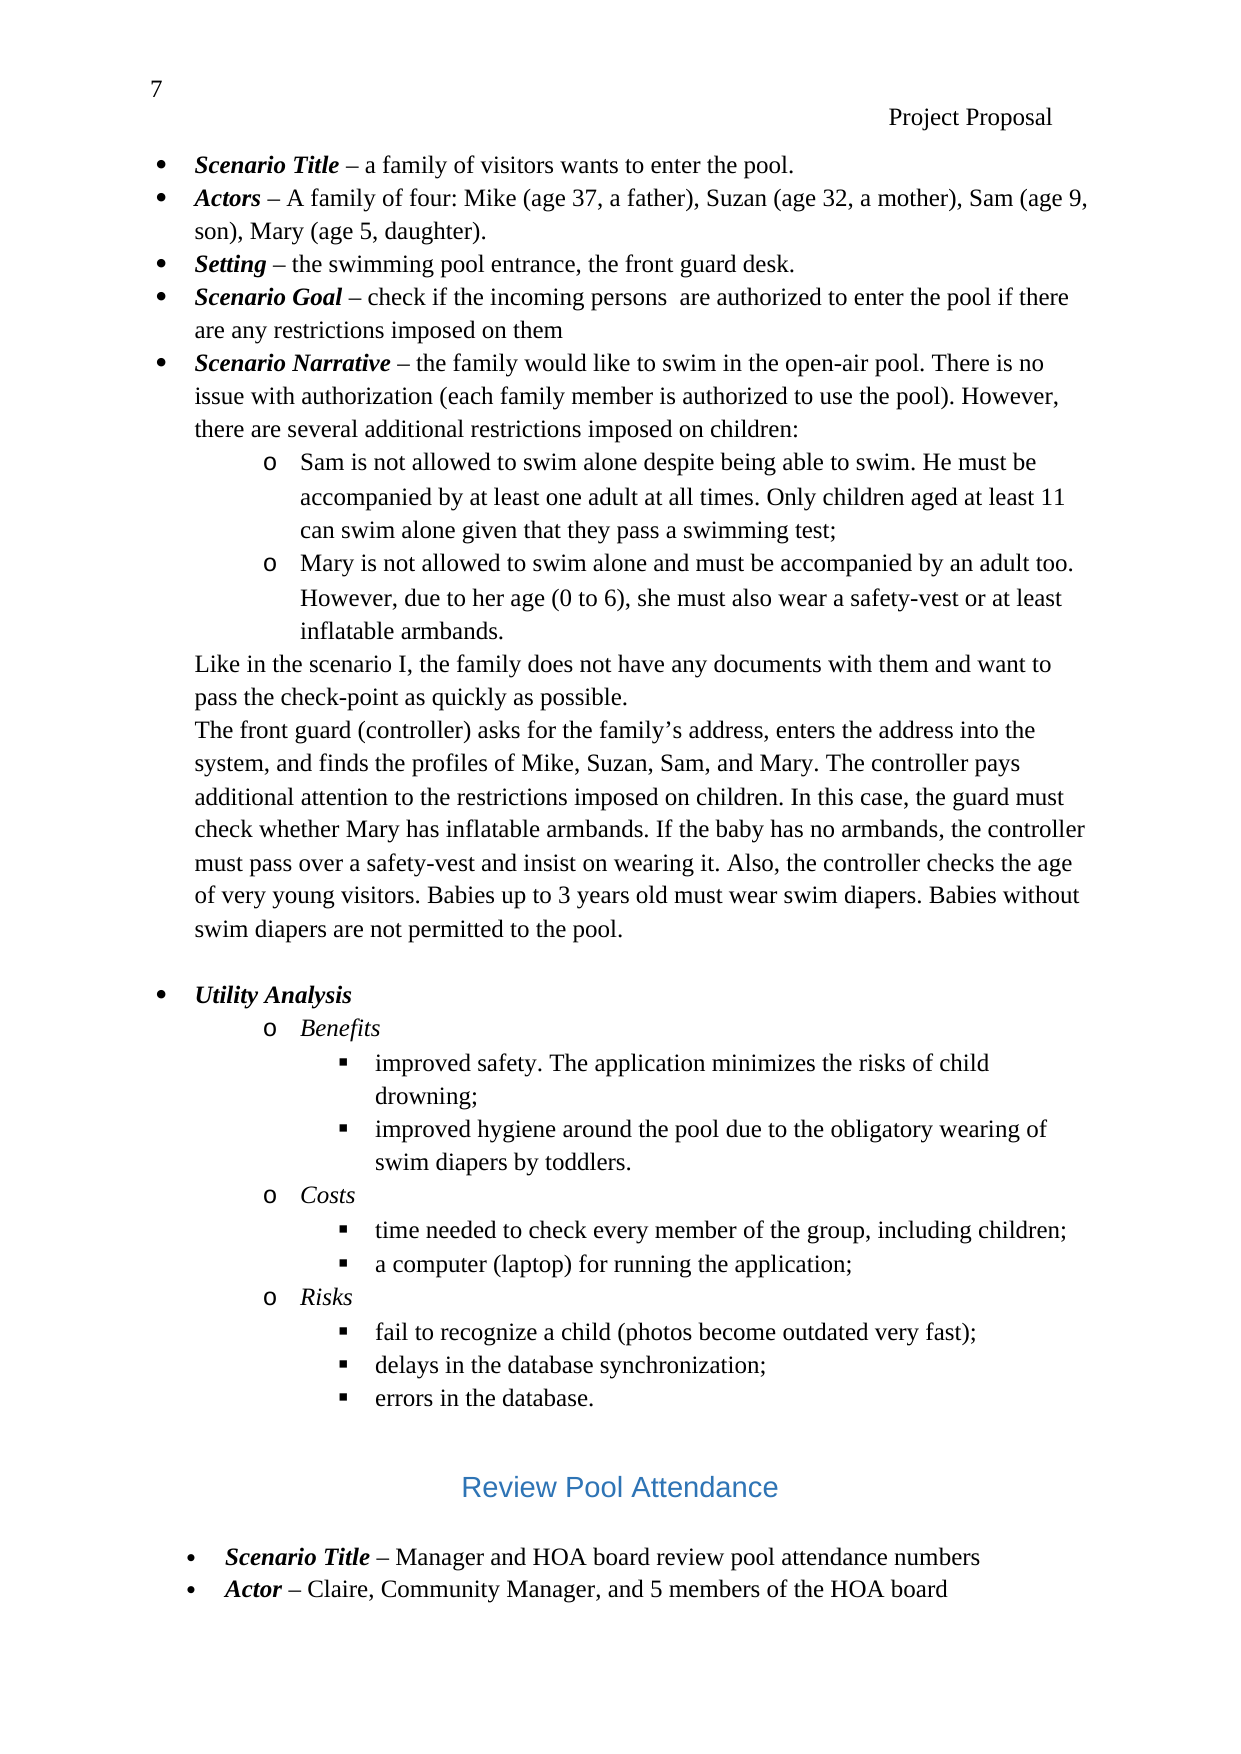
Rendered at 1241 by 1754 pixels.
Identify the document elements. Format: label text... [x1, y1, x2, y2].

list Scenario Goal – check if the incoming persons are authorized to enter the pool if there are any restrictions imposed on them [157, 282, 1090, 344]
list Sam is not allowed to swim alone despite being able to swim. He must be accompanied by at least one adult at all times. Only children aged at least 11 can swim alone given that they pass a swimming test; [262, 447, 1090, 544]
list Benefits [262, 1013, 1090, 1043]
list Scenario Title – a family of visitors wants to enter the pool. [157, 150, 1090, 179]
text The front guard (controller) asks for the family’s address, enters the address into the system, and finds the profiles of Mike, Suzan, Sam, and Mary. The controller pays additional attention to the restrictions imposed on children. In this case, the guard must check whether Mary has inflatable armbands. If the baby has no armbands, the controller must pass over a safety-vest and insist on wearing it. Also, the controller checks the age of very young visitors. Babies up to 3 years old must wear swim diapers. Babies without swim diapers are not permitted to the pool. [194, 716, 1090, 942]
list Setting – the swimming pool entrance, the front guard desk. [157, 249, 1090, 278]
list errors in the database. [337, 1383, 1090, 1412]
list delays in the database synchronization; [337, 1350, 1090, 1379]
list improved safety. The application minimizes the risks of child drowning; [337, 1048, 1090, 1110]
list time needed to check every member of the group, including children; [337, 1216, 1090, 1244]
list fail to recognize a child (photos become outdated very fast); [337, 1317, 1090, 1346]
list Scenario Narrative – the family would like to swim in the open-air pool. There is no issue with authorization (each family member is authorized to use the pool). However, there are several additional restrictions imposed on children: [157, 348, 1090, 443]
list improved hygiene around the pool due to the obligatory wearing of swim diapers by toddlers. [337, 1114, 1090, 1176]
list Utility Analysis [157, 980, 1090, 1008]
list Costs [262, 1180, 1090, 1211]
list Mary is not allowed to swim alone and must be accompanied by an adult too. However, due to her age (0 to 6), she must also wear a safety-vest or at least inflatable armbands. [262, 548, 1090, 645]
subtitle Review Pool Attendance [150, 1470, 1090, 1503]
list Risks [262, 1282, 1090, 1312]
list a computer (laptop) for running the application; [337, 1249, 1090, 1277]
list Actors – A family of four: Mike (age 37, a father), Suzan (age 32, a mother), Sam (age 9, son), Mary (age 5, daughter). [157, 183, 1090, 245]
list Scenario Title – Manager and HOA board review pool attendance numbers [187, 1542, 1090, 1570]
list Like in the scenario I, the family does not have any documents with them and want to pass the check-point as quickly as possible. [194, 649, 1090, 711]
list Actor – Claire, Community Manager, and 5 members of the HOA board [187, 1574, 1090, 1603]
